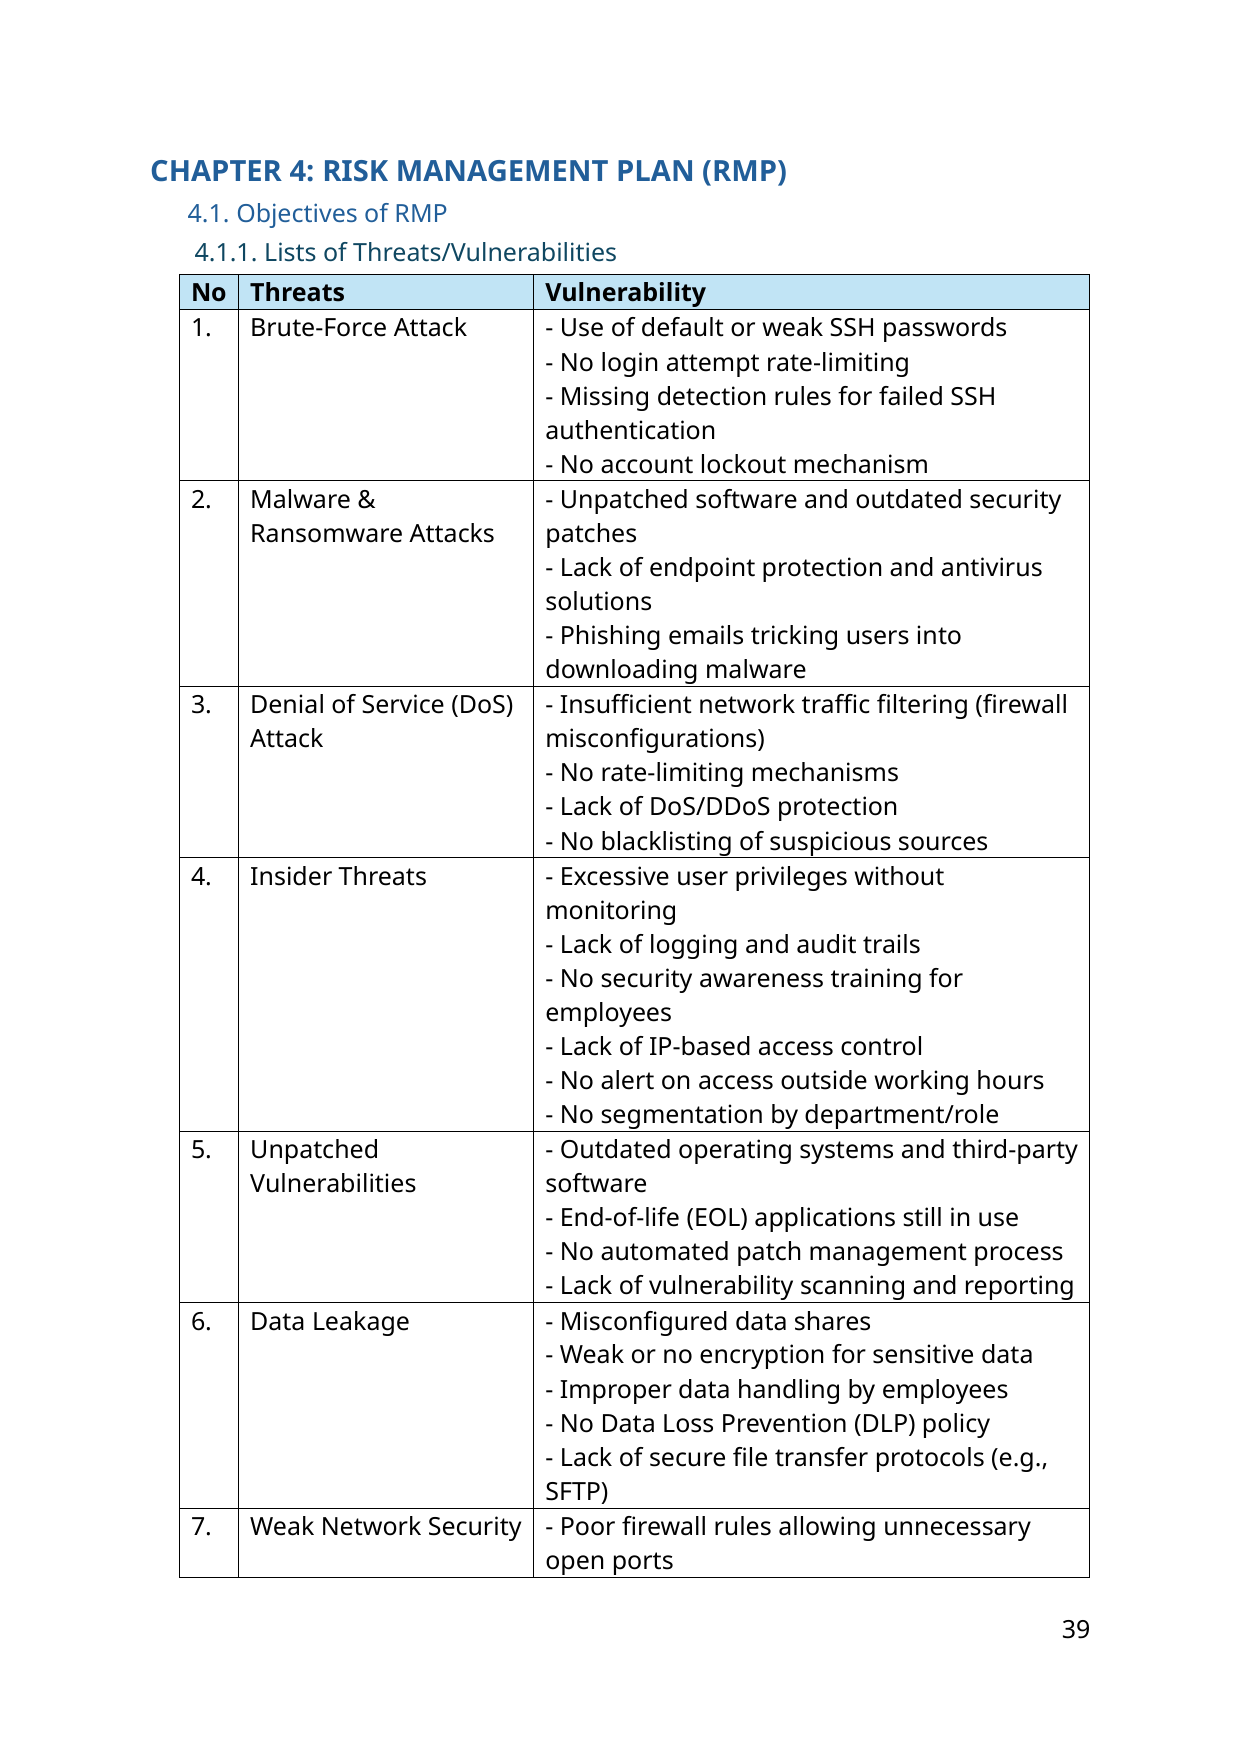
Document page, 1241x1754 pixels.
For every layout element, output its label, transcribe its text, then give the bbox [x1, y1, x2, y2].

table_cell [180, 481, 238, 686]
subtitle RISK MANAGEMENT PLAN (RMP) [150, 150, 1090, 190]
table_cell - Insufficient network traffic filtering (firewall misconfigurations) - No rate-limiting mechanisms - Lack of DoS/DDoS protection - No blacklisting of suspicious sources [534, 687, 1089, 857]
table_cell Brute-Force Attack [239, 310, 533, 480]
table_cell - Outdated operating systems and third-party software - End-of-life (EOL) applications still in use - No automated patch management process - Lack of vulnerability scanning and reporting [534, 1132, 1089, 1302]
table_cell Denial of Service (DoS) Attack [239, 687, 533, 857]
table_cell [180, 310, 238, 480]
table_cell - Use of default or weak SSH passwords - No login attempt rate-limiting - Missing detection rules for failed SSH authentication - No account lockout mechanism [534, 310, 1089, 480]
subtitle Objectives of RMP [187, 196, 1090, 230]
table_cell Unpatched Vulnerabilities [239, 1132, 533, 1302]
table_cell Data Leakage [239, 1303, 533, 1507]
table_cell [534, 1509, 1089, 1577]
table_cell Insider Threats [239, 858, 533, 1131]
table_header No [180, 275, 238, 309]
subtitle Lists of Threats/Vulnerabilities [194, 235, 1090, 269]
table_header Vulnerability [534, 275, 1089, 309]
table_cell [180, 1303, 238, 1507]
table_cell - Misconfigured data shares - Weak or no encryption for sensitive data - Improper data handling by employees - No Data Loss Prevention (DLP) policy - Lack of secure file transfer protocols (e.g., SFTP) [534, 1303, 1089, 1507]
table_cell [180, 1509, 238, 1577]
table_header Threats [239, 275, 533, 309]
table_cell [180, 858, 238, 1131]
table_cell Malware & Ransomware Attacks [239, 481, 533, 686]
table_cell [239, 1509, 533, 1577]
table_cell [180, 687, 238, 857]
table_cell [180, 1132, 238, 1302]
table_cell - Excessive user privileges without monitoring - Lack of logging and audit trails - No security awareness training for employees - Lack of IP-based access control - No alert on access outside working hours - No segmentation by department/role [534, 858, 1089, 1131]
table_cell - Unpatched software and outdated security patches - Lack of endpoint protection and antivirus solutions - Phishing emails tricking users into downloading malware [534, 481, 1089, 686]
